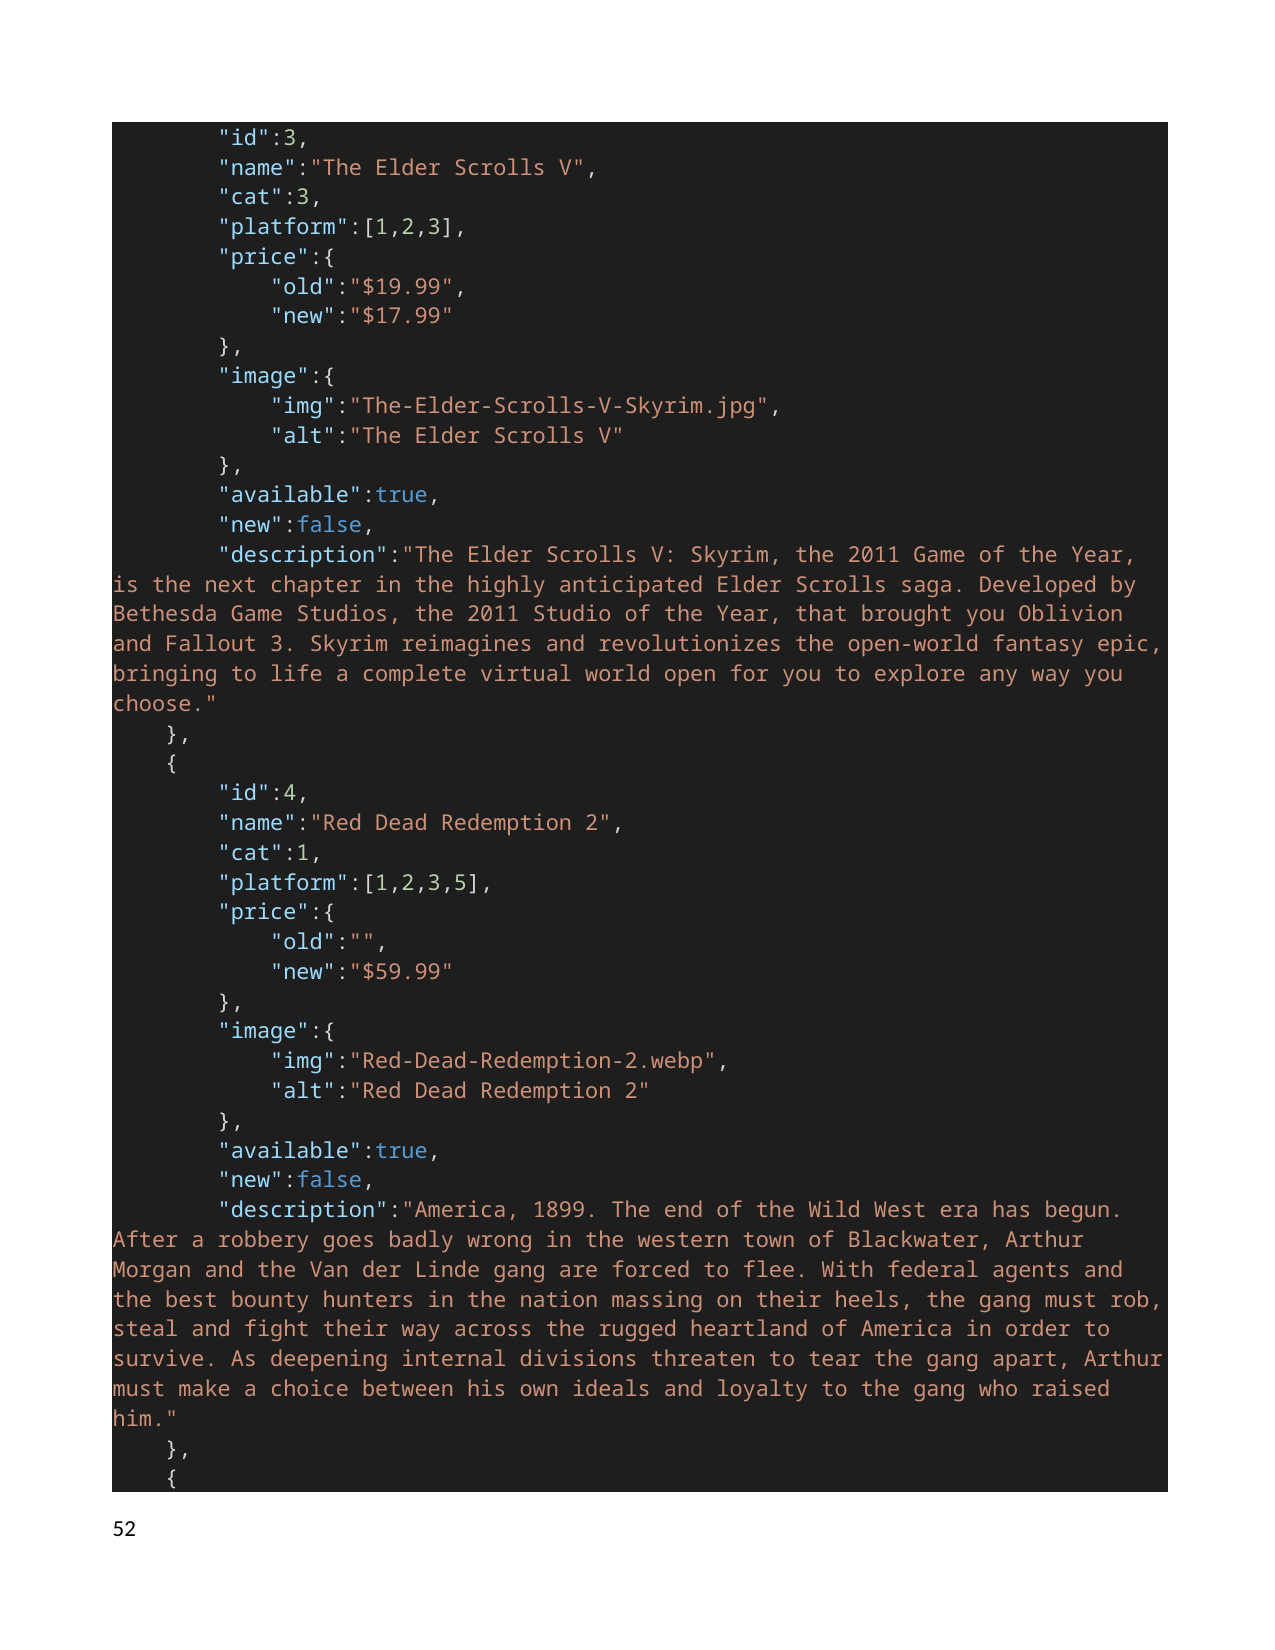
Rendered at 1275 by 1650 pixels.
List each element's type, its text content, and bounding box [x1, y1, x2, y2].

text "alt":"Red Dead Redemption 2" [112, 1075, 1168, 1105]
text "name":"Red Dead Redemption 2", [112, 807, 1168, 837]
text "cat":3, [112, 181, 1168, 211]
text }, [112, 718, 1168, 747]
text "img":"Red-Dead-Redemption-2.webp", [112, 1045, 1168, 1075]
text }, [112, 1433, 1168, 1462]
text "new":false, [112, 1164, 1168, 1194]
text "available":true, [112, 1135, 1168, 1164]
text "description":"America, 1899. The end of the Wild West era has begun. After a robbery goes badly wrong in the western town of Blackwater, Arthur Morgan and the Van der Linde gang are forced to flee. With federal agents and the best bounty hunters in the nation massing on their heels, the gang must rob, steal and fight their way across the rugged heartland of America in order to survive. As deepening internal divisions threaten to tear the gang apart, Arthur must make a choice between his own ideals and loyalty to the gang who raised him." [112, 1194, 1168, 1433]
text { [112, 1462, 1168, 1492]
text "image":{ [112, 1016, 1168, 1045]
text "price":{ [112, 896, 1168, 926]
text "old":"", [112, 926, 1168, 956]
text "img":"The-Elder-Scrolls-V-Skyrim.jpg", [112, 390, 1168, 420]
text { [112, 747, 1168, 777]
text "platform":[1,2,3,5], [112, 867, 1168, 896]
text "new":"$59.99" [112, 956, 1168, 986]
text "image":{ [112, 360, 1168, 390]
text "new":false, [112, 509, 1168, 539]
text }, [112, 330, 1168, 360]
text "old":"$19.99", [112, 271, 1168, 301]
text "platform":[1,2,3], [112, 211, 1168, 241]
text "alt":"The Elder Scrolls V" [112, 420, 1168, 449]
text "id":4, [112, 777, 1168, 807]
text "cat":1, [112, 837, 1168, 867]
text "name":"The Elder Scrolls V", [112, 152, 1168, 181]
text }, [112, 1105, 1168, 1135]
text "id":3, [112, 122, 1168, 152]
text }, [112, 449, 1168, 479]
text "description":"The Elder Scrolls V: Skyrim, the 2011 Game of the Year, is the next chapter in the highly anticipated Elder Scrolls saga. Developed by Bethesda Game Studios, the 2011 Studio of the Year, that brought you Oblivion and Fallout 3. Skyrim reimagines and revolutionizes the open-world fantasy epic, bringing to life a complete virtual world open for you to explore any way you choose." [112, 539, 1168, 718]
text "price":{ [112, 241, 1168, 271]
text }, [112, 986, 1168, 1016]
text "new":"$17.99" [112, 301, 1168, 330]
text "available":true, [112, 479, 1168, 509]
